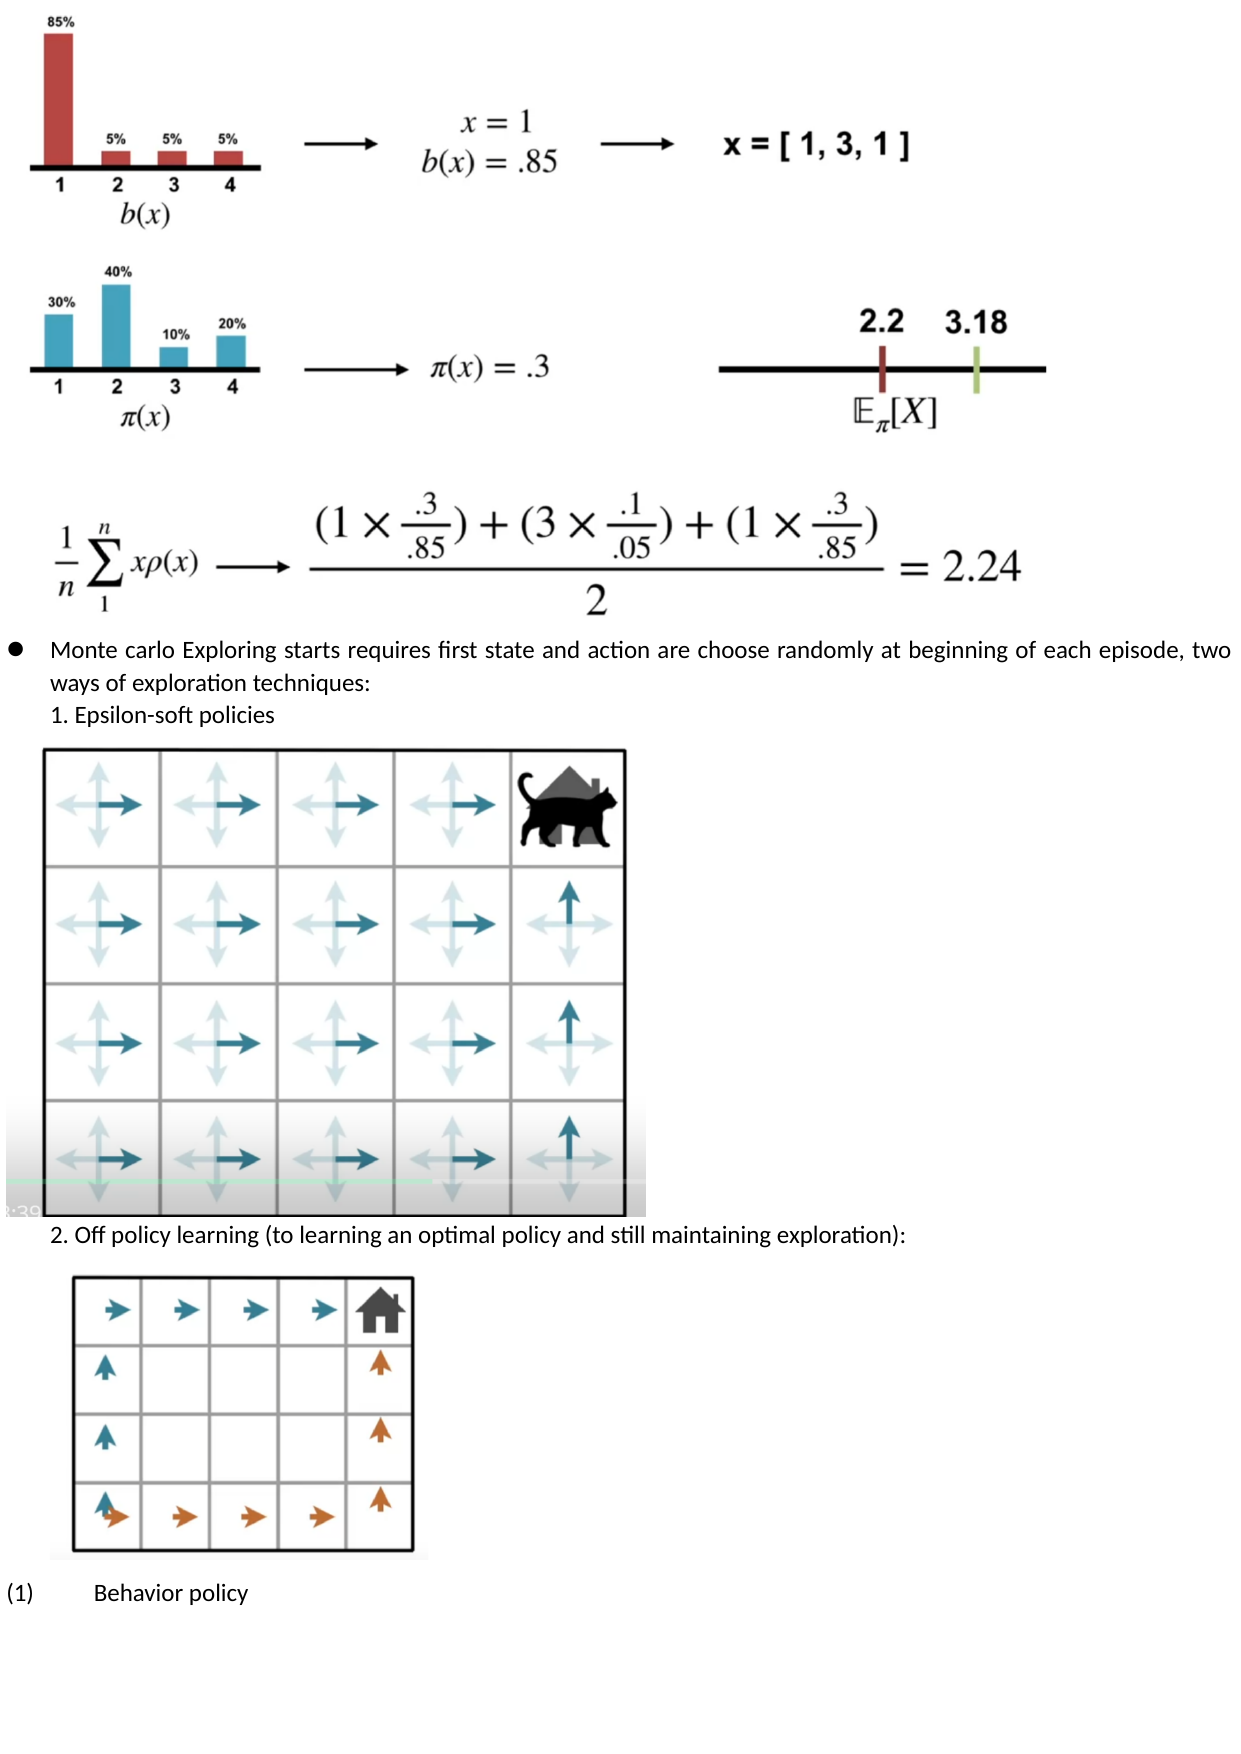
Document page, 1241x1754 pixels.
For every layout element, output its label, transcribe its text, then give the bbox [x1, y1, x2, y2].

list Off policy learning (to learning an optimal policy and still maintaining exploration): [50, 1218, 1234, 1251]
list Behavior policy [6, 1576, 1234, 1608]
list Epsilon-soft policies [50, 698, 1234, 731]
picture [49, 1250, 429, 1560]
picture [6, 15, 1053, 618]
list Monte carlo Exploring starts requires first state and action are choose randomly at beginning of each episode, two ways of exploration techniques: [6, 633, 1234, 698]
picture [6, 730, 646, 1217]
